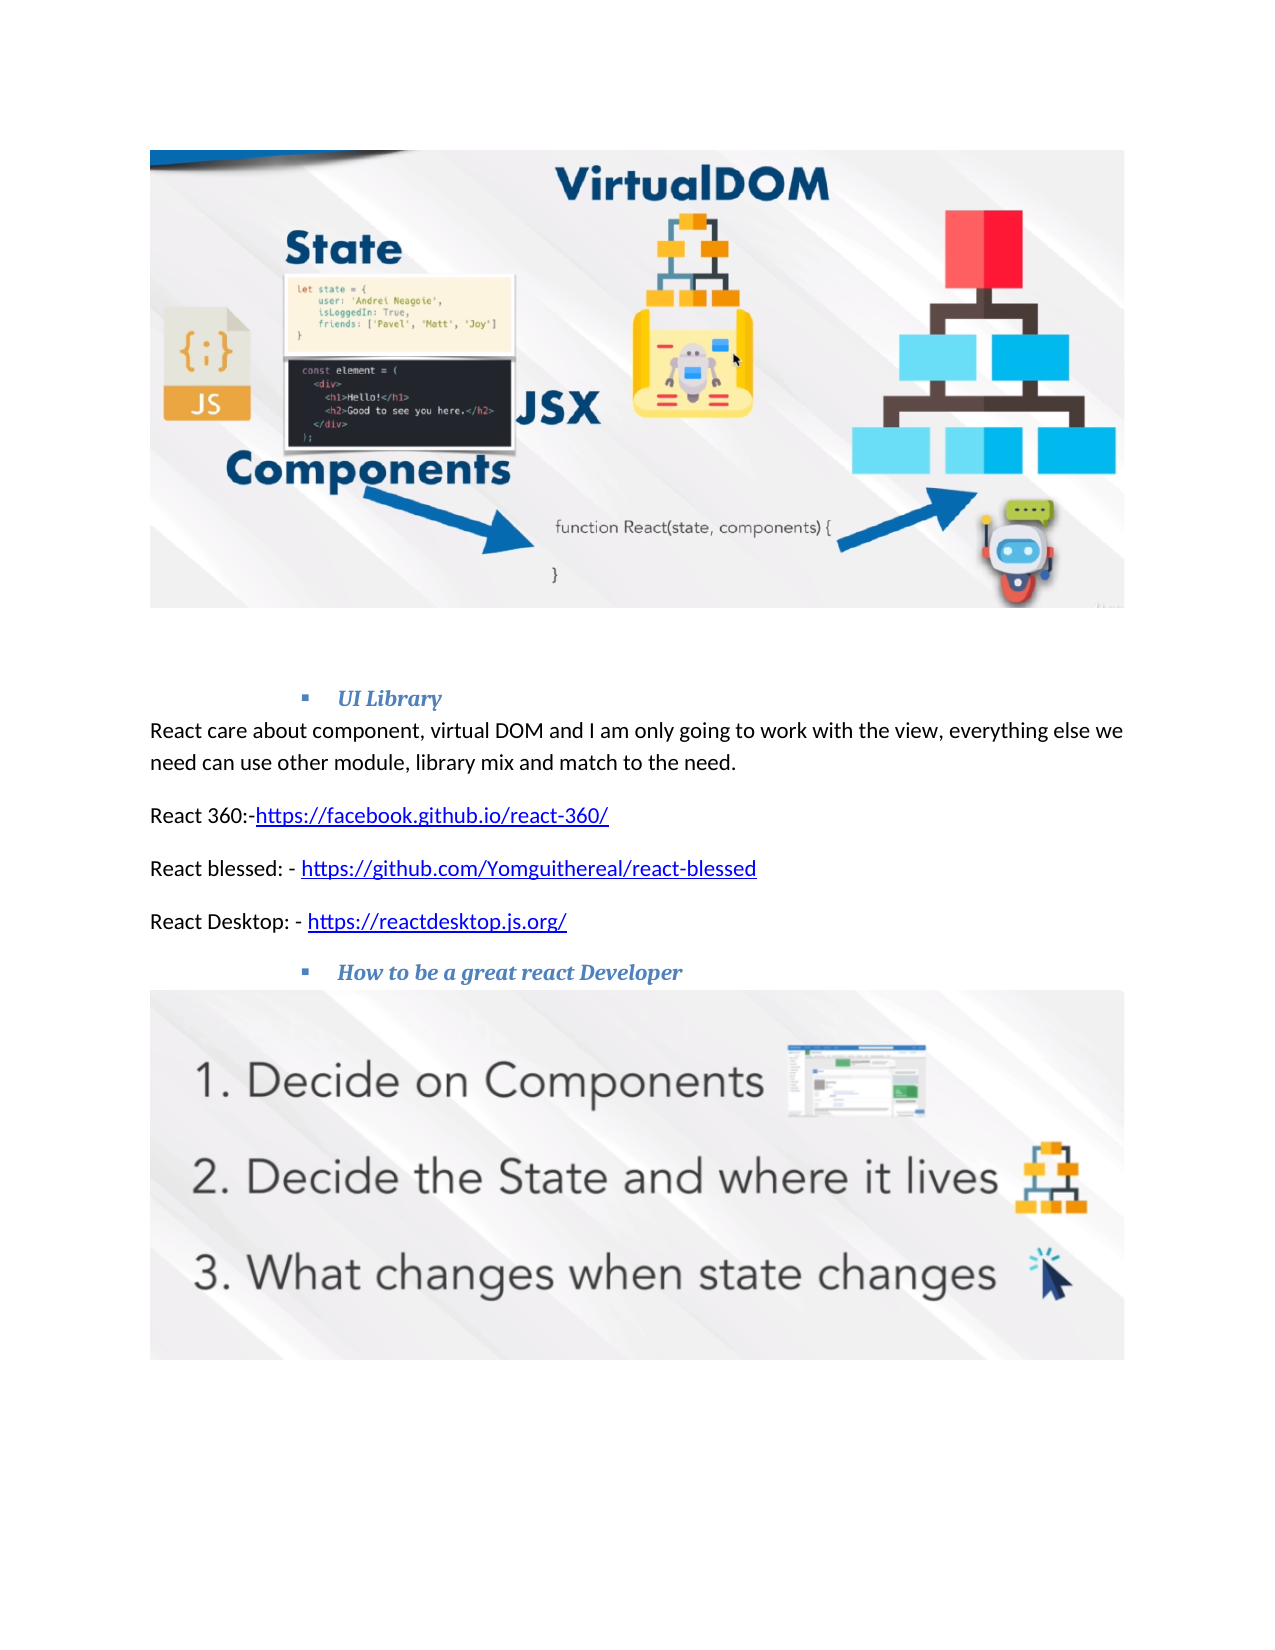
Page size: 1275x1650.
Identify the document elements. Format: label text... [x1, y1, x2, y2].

text React Desktop: - https://reactdesktop.js.org/ [150, 907, 1125, 935]
subtitle UI Library [300, 686, 1125, 712]
subtitle How to be a great react Developer [300, 960, 1125, 986]
picture [150, 150, 1125, 608]
text React 360:-https://facebook.github.io/react-360/ [150, 801, 1125, 829]
picture [150, 990, 1125, 1360]
table_header [139, 150, 1136, 632]
text React blessed: - https://github.com/Yomguithereal/react-blessed [150, 854, 1125, 882]
text React care about component, virtual DOM and I am only going to work with the view, everything else we need can use other module, library mix and match to the need. [150, 716, 1125, 776]
table_header [139, 990, 1136, 1384]
